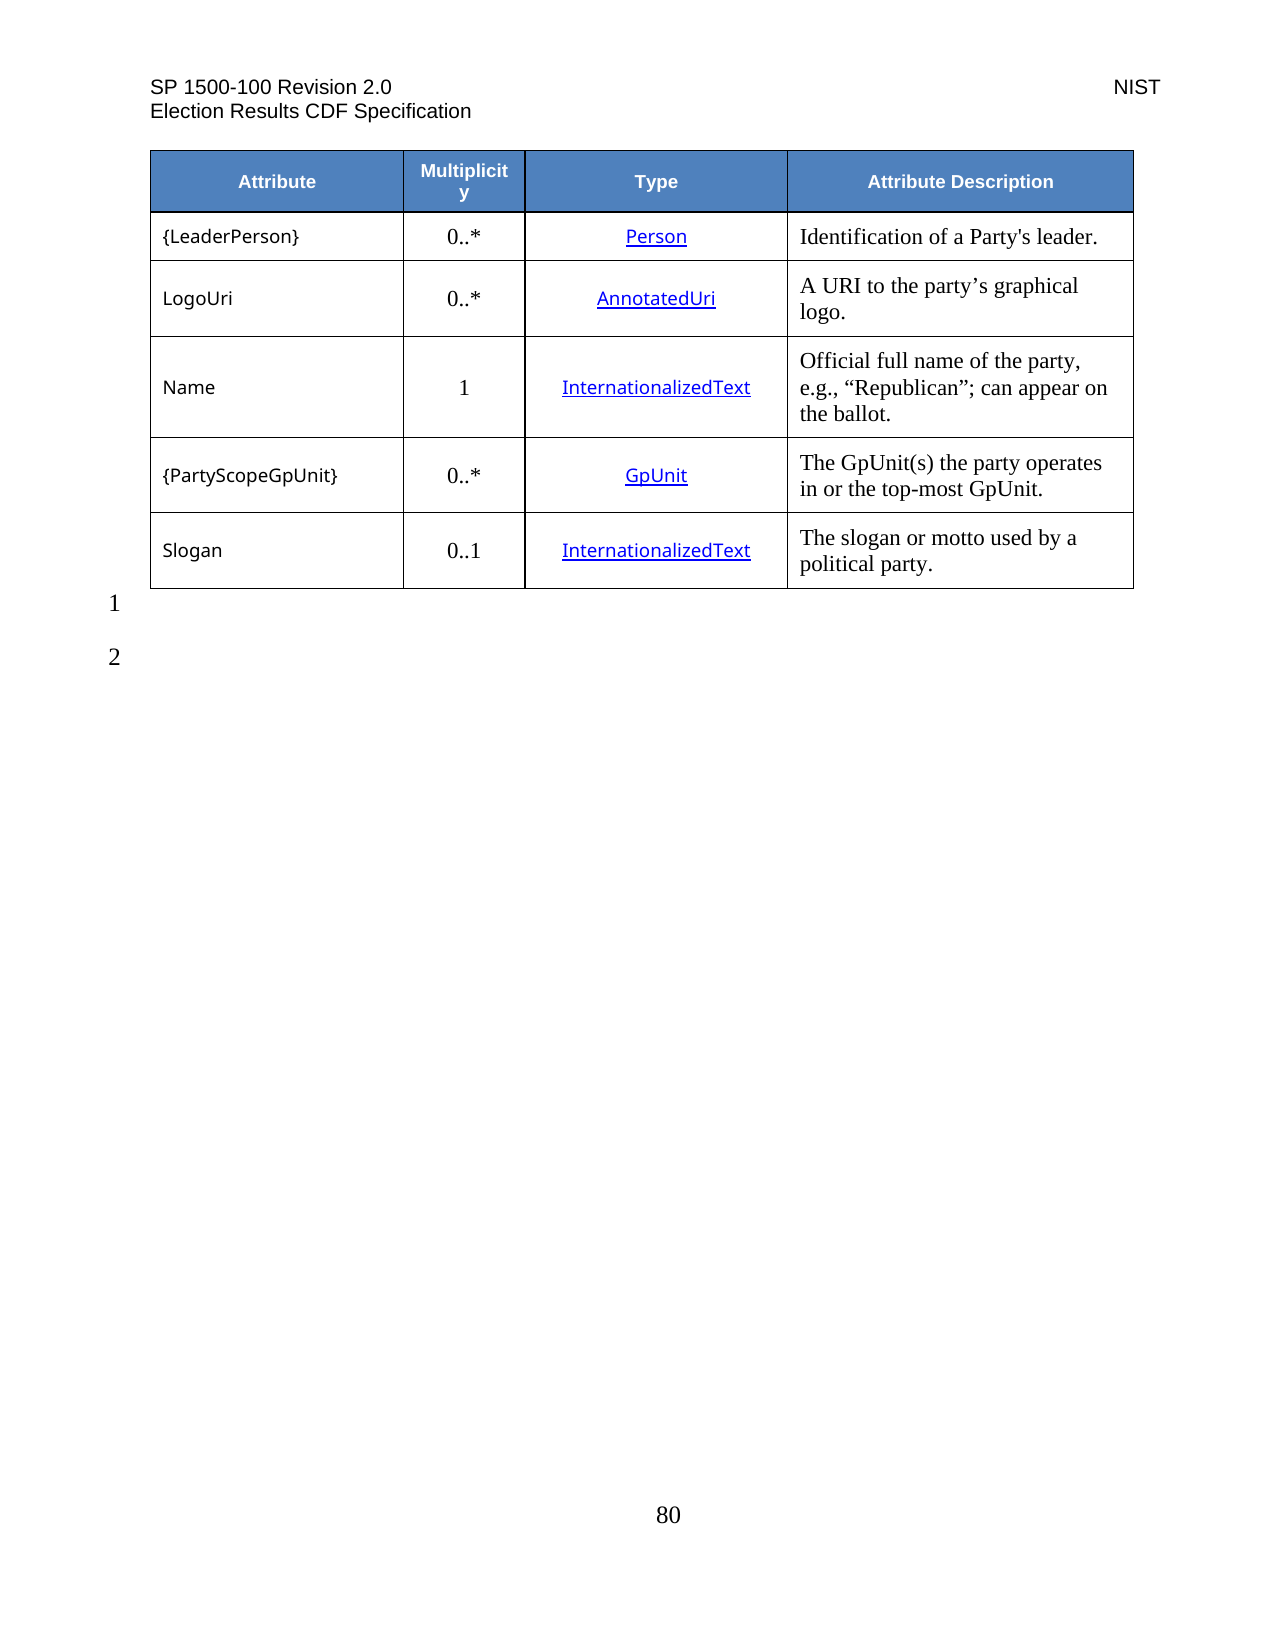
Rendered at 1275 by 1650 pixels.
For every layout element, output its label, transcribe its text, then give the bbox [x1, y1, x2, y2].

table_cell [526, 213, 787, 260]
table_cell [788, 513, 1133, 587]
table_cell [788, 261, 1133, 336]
table_header Type [526, 151, 787, 211]
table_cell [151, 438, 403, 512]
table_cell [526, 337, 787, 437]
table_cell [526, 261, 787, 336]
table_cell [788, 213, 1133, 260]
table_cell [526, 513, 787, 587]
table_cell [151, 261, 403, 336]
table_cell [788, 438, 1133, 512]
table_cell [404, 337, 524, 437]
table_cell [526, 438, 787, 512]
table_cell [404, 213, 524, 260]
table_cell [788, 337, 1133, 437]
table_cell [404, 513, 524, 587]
table_header Multiplicity [404, 151, 524, 211]
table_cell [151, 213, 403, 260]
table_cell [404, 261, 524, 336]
table_header Attribute [151, 151, 403, 211]
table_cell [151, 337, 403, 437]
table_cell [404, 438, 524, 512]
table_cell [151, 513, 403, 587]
table_header Attribute Description [788, 151, 1133, 211]
